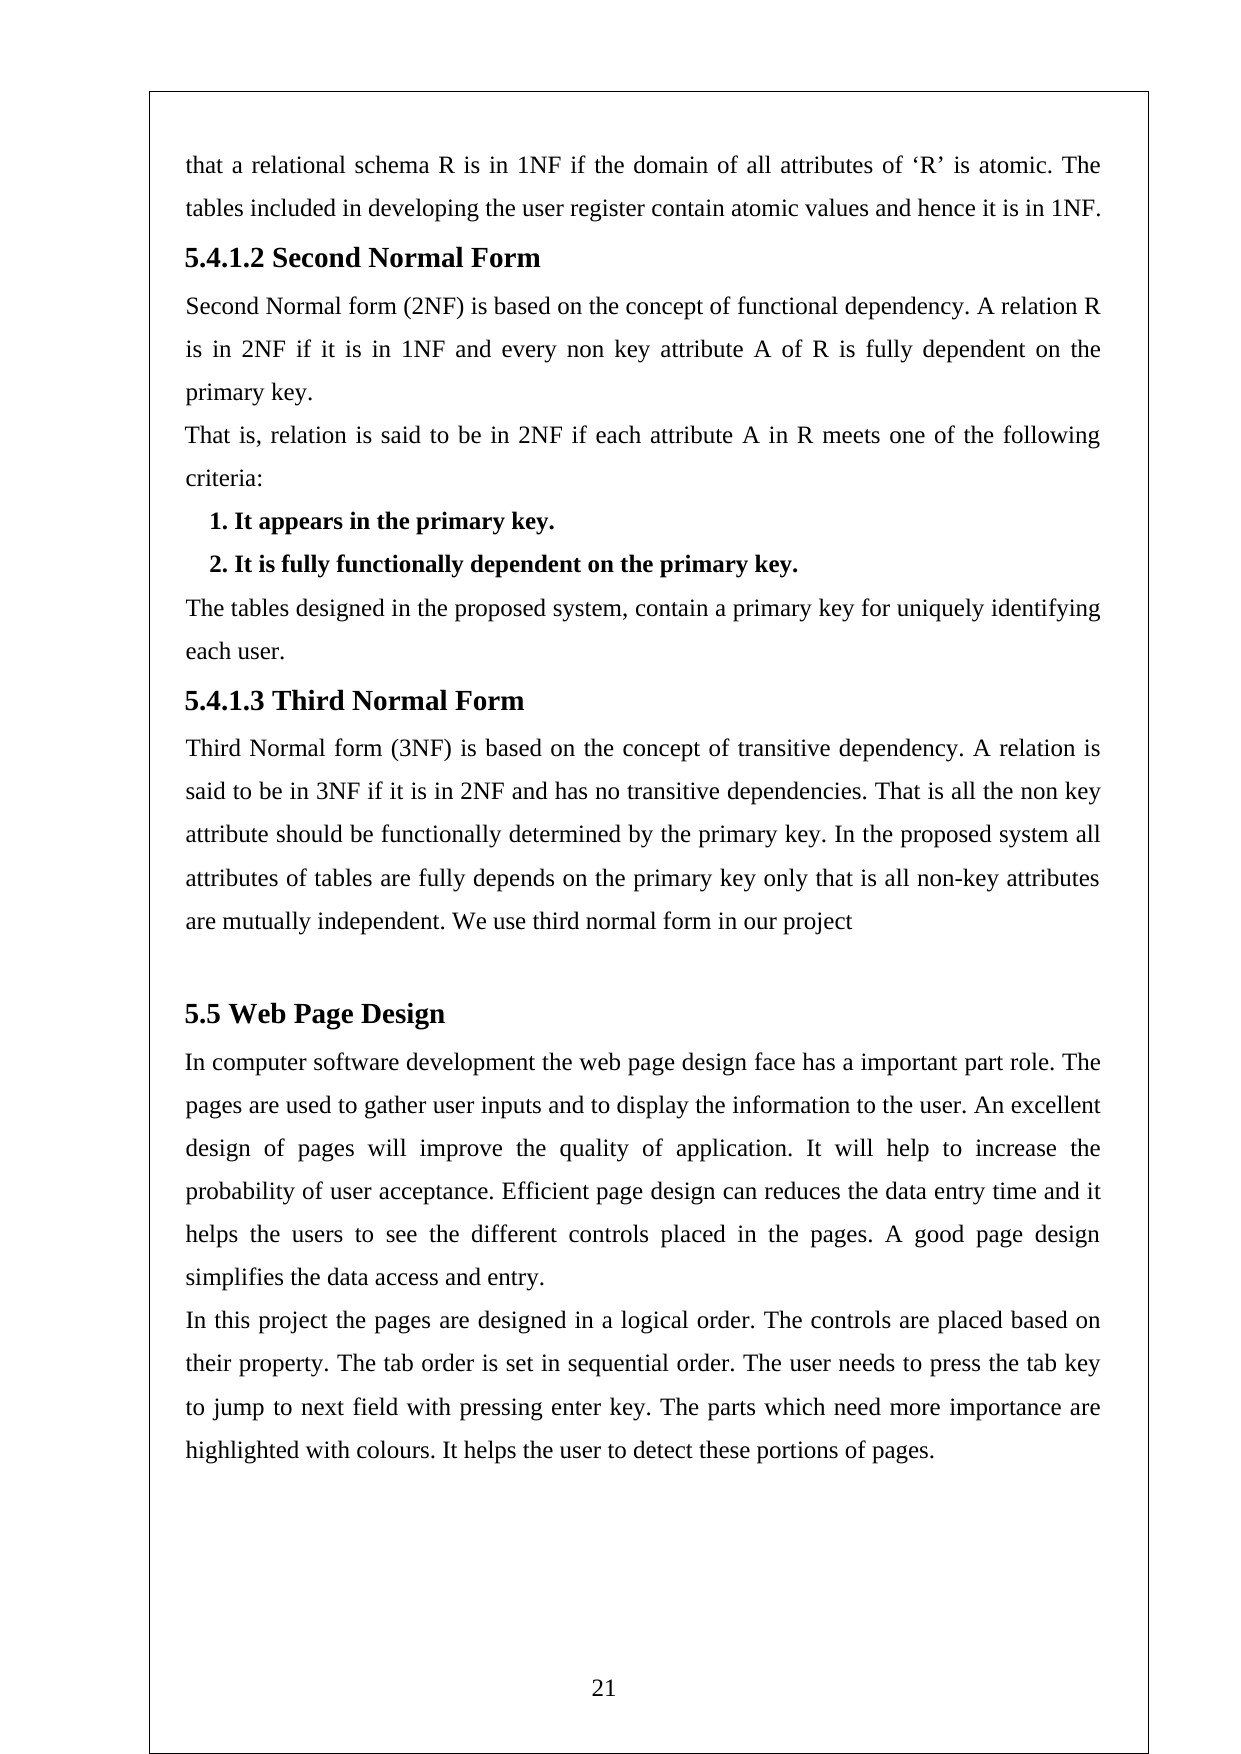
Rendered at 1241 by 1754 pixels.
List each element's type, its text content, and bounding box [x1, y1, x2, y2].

subtitle 5.5 Web Page Design [184, 996, 1102, 1030]
text That is, relation is said to be in 2NF if each attribute A in R meets one of the following criteria: [184, 420, 1102, 492]
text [184, 150, 1102, 222]
text Third Normal form (3NF) is based on the concept of transitive dependency. A relation is said to be in 3NF if it is in 2NF and has no transitive dependencies. That is all the non key attribute should be functionally determined by the primary key. In the proposed system all attributes of tables are fully depends on the primary key only that is all non-key attributes are mutually independent. We use third normal form in our project [185, 733, 1102, 934]
text Second Normal form (2NF) is based on the concept of functional dependency. A relation R is in 2NF if it is in 1NF and every non key attribute A of R is fully dependent on the primary key. [185, 291, 1102, 406]
text In this project the pages are designed in a logical order. The controls are placed based on their property. The tab order is set in sequential order. The user needs to press the tab key to jump to next field with pressing enter key. The parts which need more importance are highlighted with colours. It helps the user to detect these portions of pages. [185, 1305, 1102, 1463]
list It appears in the primary key. [209, 506, 1102, 535]
text In computer software development the web page design face has a important part role. The pages are used to gather user inputs and to display the information to the user. An excellent design of pages will improve the quality of application. It will help to increase the probability of user acceptance. Efficient page design can reduces the data entry time and it helps the users to see the different controls placed in the pages. A good page design simplifies the data access and entry. [184, 1047, 1102, 1291]
subtitle 5.4.1.2 Second Normal Form [184, 240, 1102, 274]
list It is fully functionally dependent on the primary key. [209, 549, 1102, 578]
subtitle 5.4.1.3 Third Normal Form [184, 683, 1102, 717]
text The tables designed in the proposed system, contain a primary key for uniquely identifying each user. [185, 593, 1102, 664]
